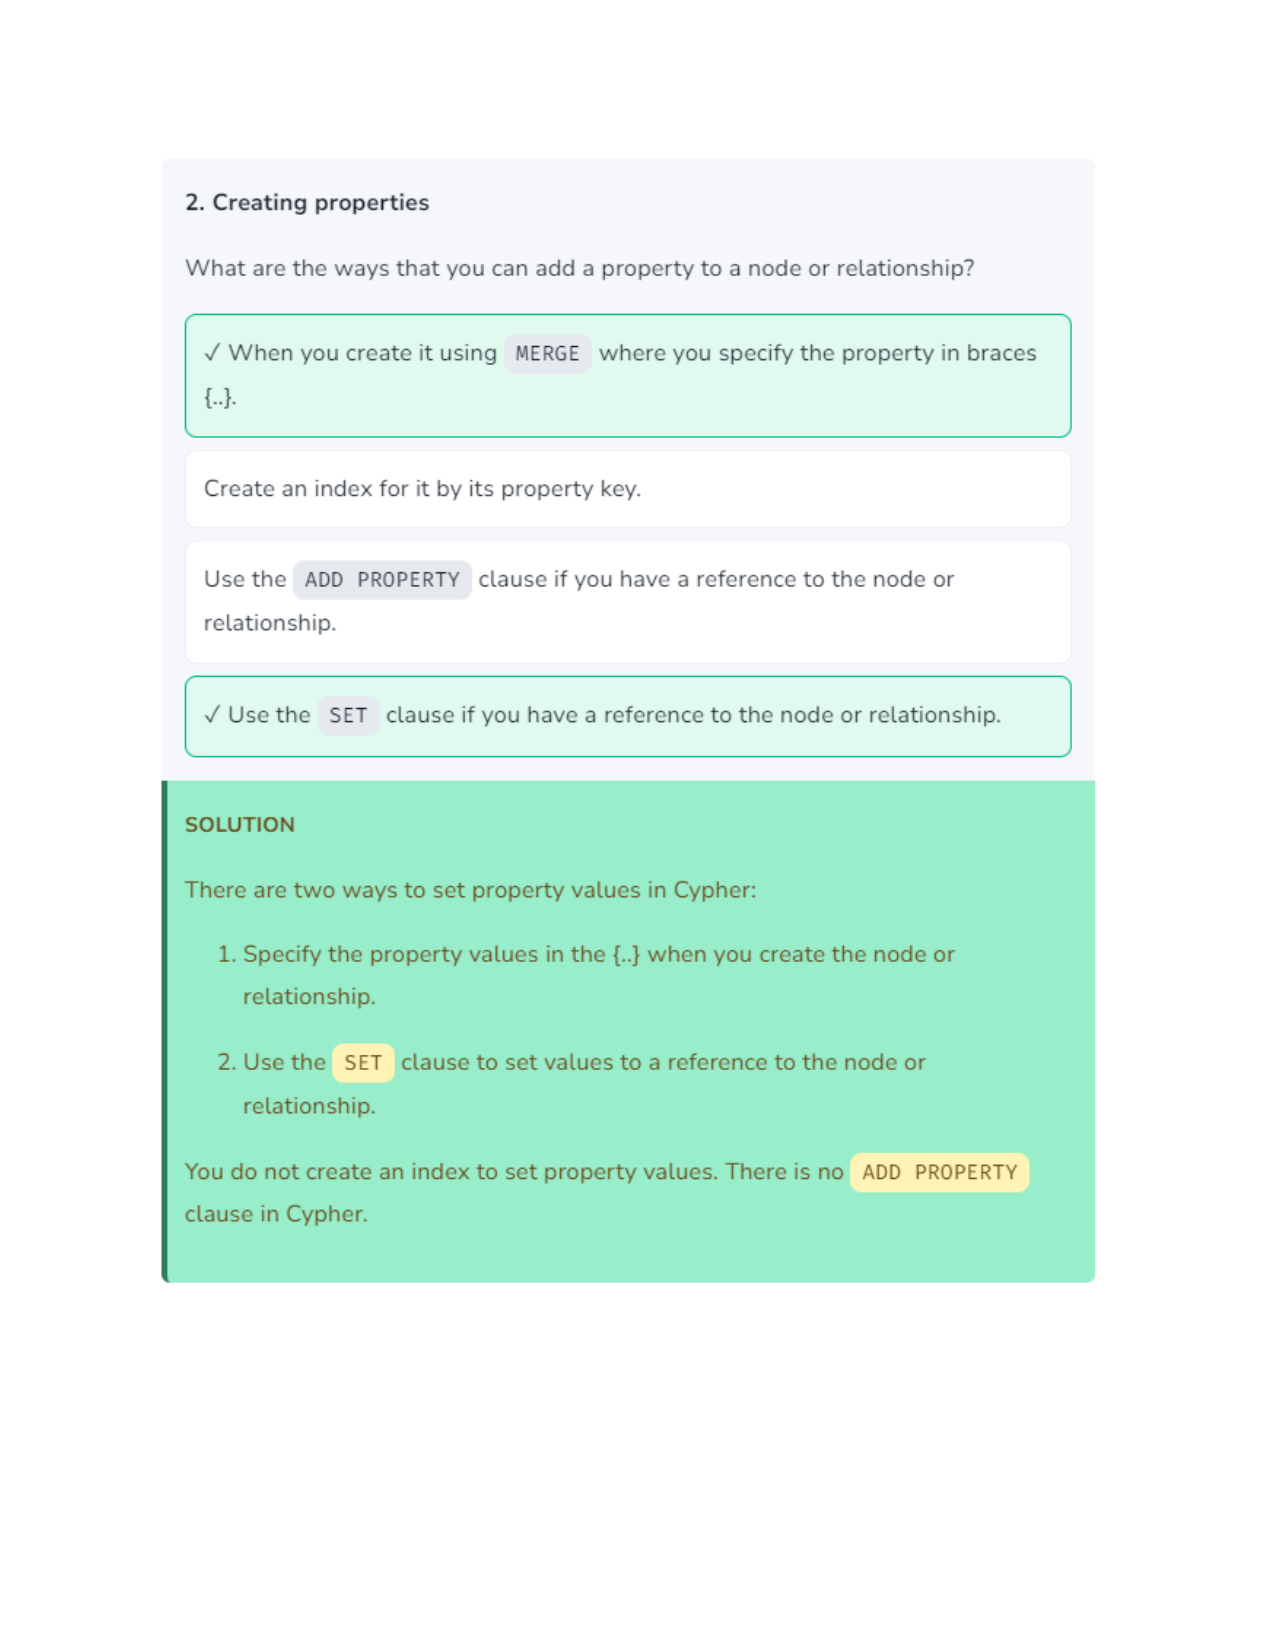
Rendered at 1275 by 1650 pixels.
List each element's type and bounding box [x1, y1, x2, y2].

picture [150, 150, 1125, 1302]
